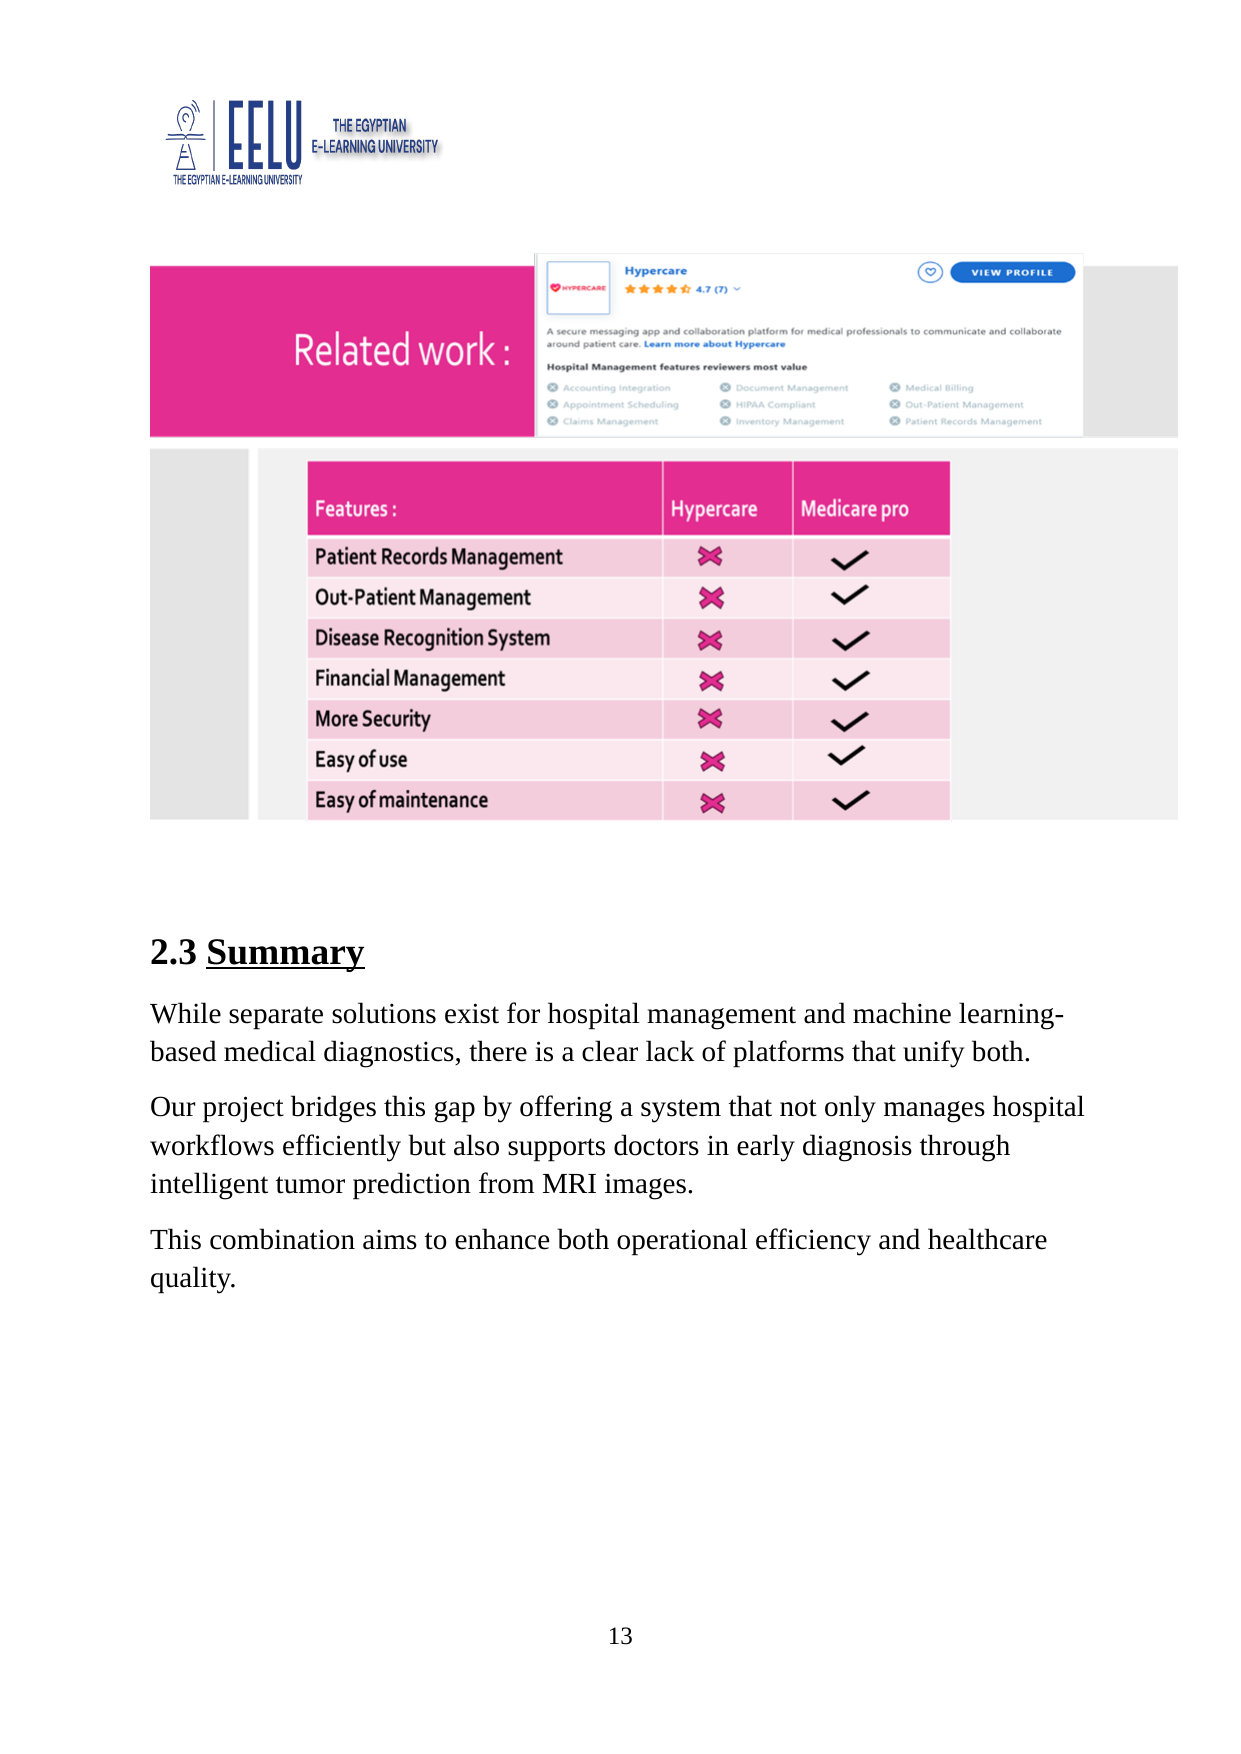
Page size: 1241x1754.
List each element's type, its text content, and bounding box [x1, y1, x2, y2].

text While separate solutions exist for hospital management and machine learning-based medical diagnostics, there is a clear lack of platforms that unify both. [150, 996, 1090, 1068]
picture [150, 75, 1179, 899]
text This combination aims to enhance both operational efficiency and healthcare quality. [150, 1222, 1090, 1294]
text 2.3 Summary [150, 929, 1090, 973]
text Our project bridges this gap by offering a system that not only manages hospital workflows efficiently but also supports doctors in early diagnosis through intelligent tumor prediction from MRI images. [150, 1089, 1090, 1200]
